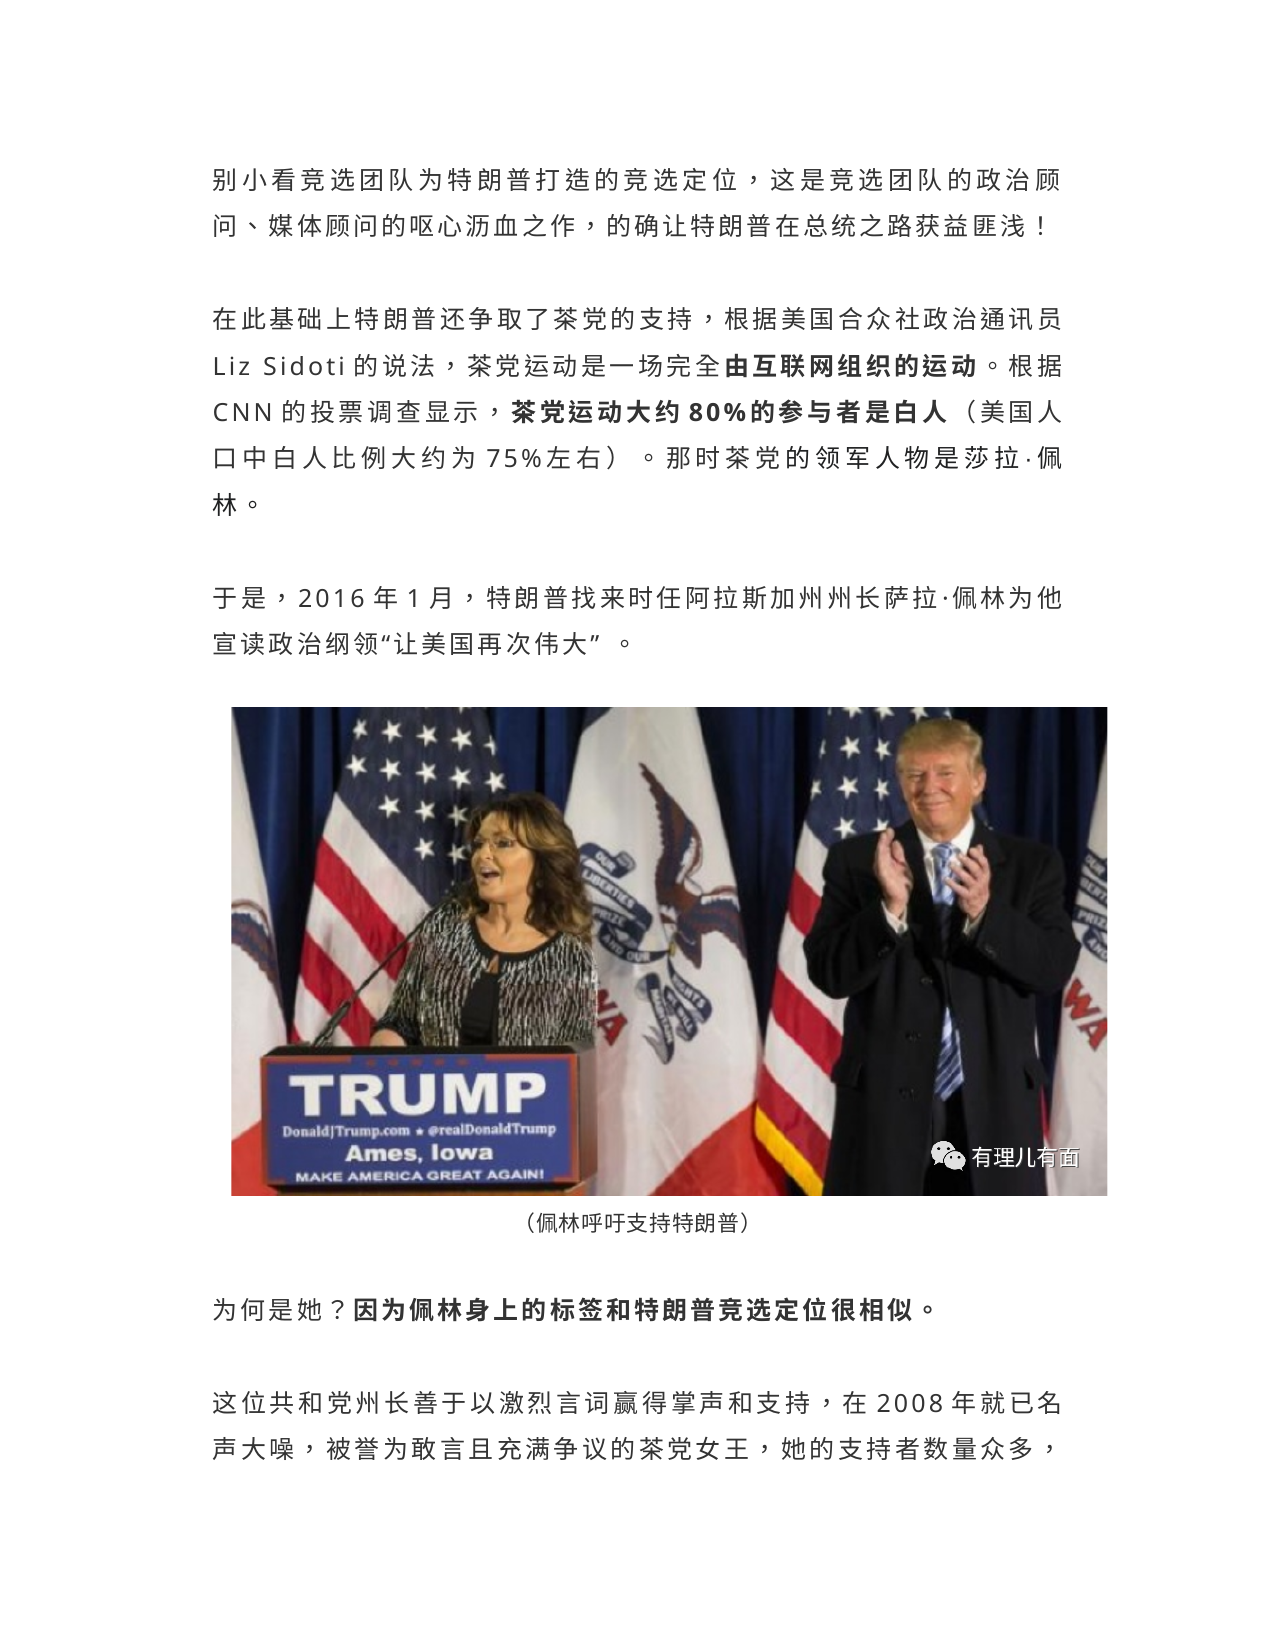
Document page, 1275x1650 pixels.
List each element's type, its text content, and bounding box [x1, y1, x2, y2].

text 为何是她？因为佩林身上的标签和特朗普竞选定位很相似。 [212, 1280, 1062, 1327]
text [212, 1373, 1062, 1466]
text 于是，2016年1月，特朗普找来时任阿拉斯加州州长萨拉·佩林为他宣读政治纲领“让美国再次伟大” 。 [212, 568, 1062, 661]
text （佩林呼吁支持特朗普） [213, 1195, 1062, 1238]
text 在此基础上特朗普还争取了茶党的支持，根据美国合众社政治通讯员Liz Sidoti的说法，茶党运动是一场完全由互联网组织的运动。根据CNN的投票调查显示，茶党运动大约80%的参与者是白人（美国人口中白人比例大约为75%左右）。那时茶党的领军人物是莎拉·佩林。 [212, 289, 1062, 522]
text 别小看竞选团队为特朗普打造的竞选定位，这是竞选团队的政治顾问、媒体顾问的呕心沥血之作，的确让特朗普在总统之路获益匪浅！ [212, 150, 1062, 243]
picture [231, 707, 1108, 1196]
